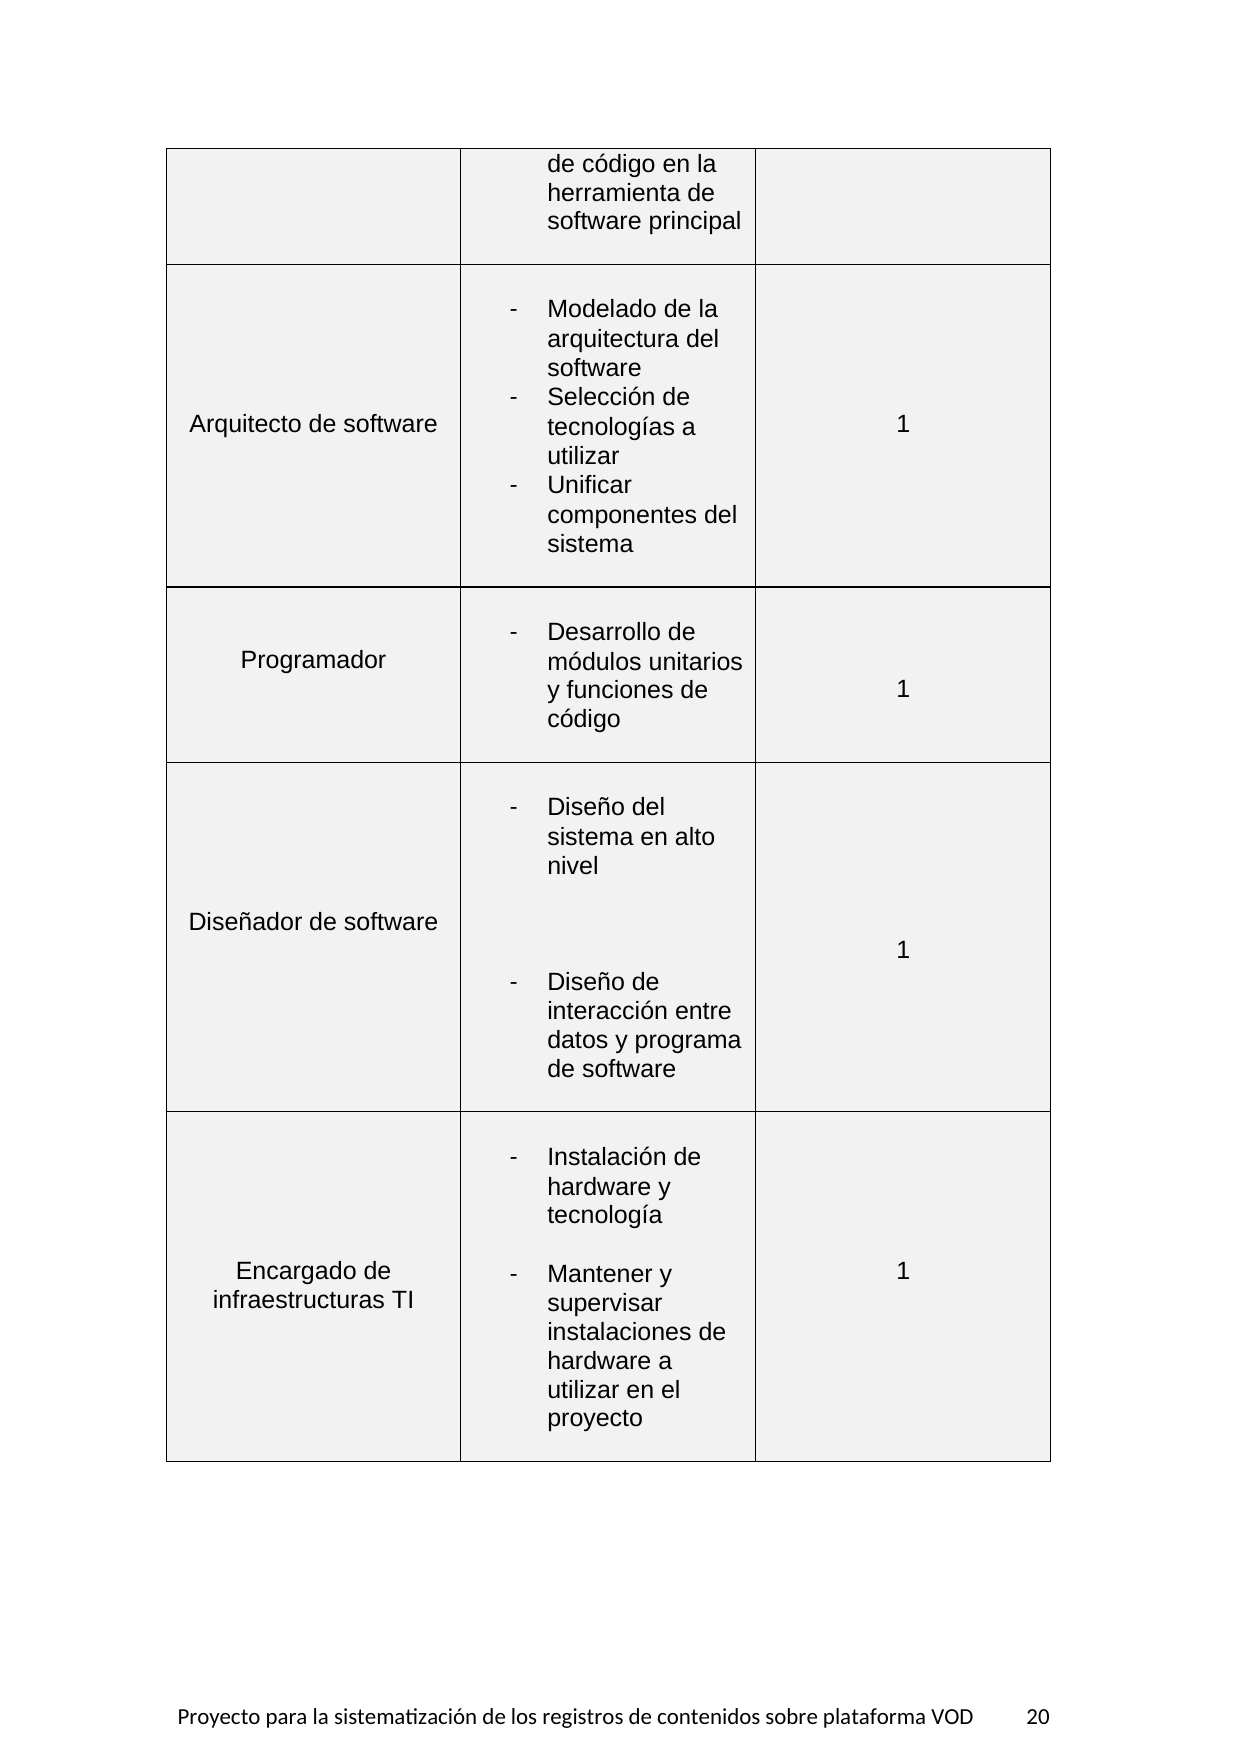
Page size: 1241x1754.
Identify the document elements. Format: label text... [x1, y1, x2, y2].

table_cell 1 [756, 149, 1050, 264]
table_cell Programador [167, 588, 460, 762]
table_cell 1 [756, 763, 1050, 1111]
table_cell 1 [756, 1112, 1050, 1461]
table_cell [167, 149, 460, 264]
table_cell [461, 149, 755, 264]
table_cell Desarrollo de módulos unitarios y funciones de código [461, 588, 755, 762]
table_cell Modelado de la arquitectura del software Selección de tecnologías a utilizar Unificar componentes del sistema [461, 265, 755, 586]
table_cell Diseño del sistema en alto nivel Diseño de interacción entre datos y programa de software [461, 763, 755, 1111]
table_cell 1 [756, 265, 1050, 586]
table_cell Arquitecto de software [167, 265, 460, 586]
table_cell Diseñador de software [167, 763, 460, 1111]
table_cell Encargado de infraestructuras TI [167, 1112, 460, 1461]
table_cell 1 [756, 588, 1050, 762]
table_cell Instalación de hardware y tecnología Mantener y supervisar instalaciones de hardware a utilizar en el proyecto [461, 1112, 755, 1461]
